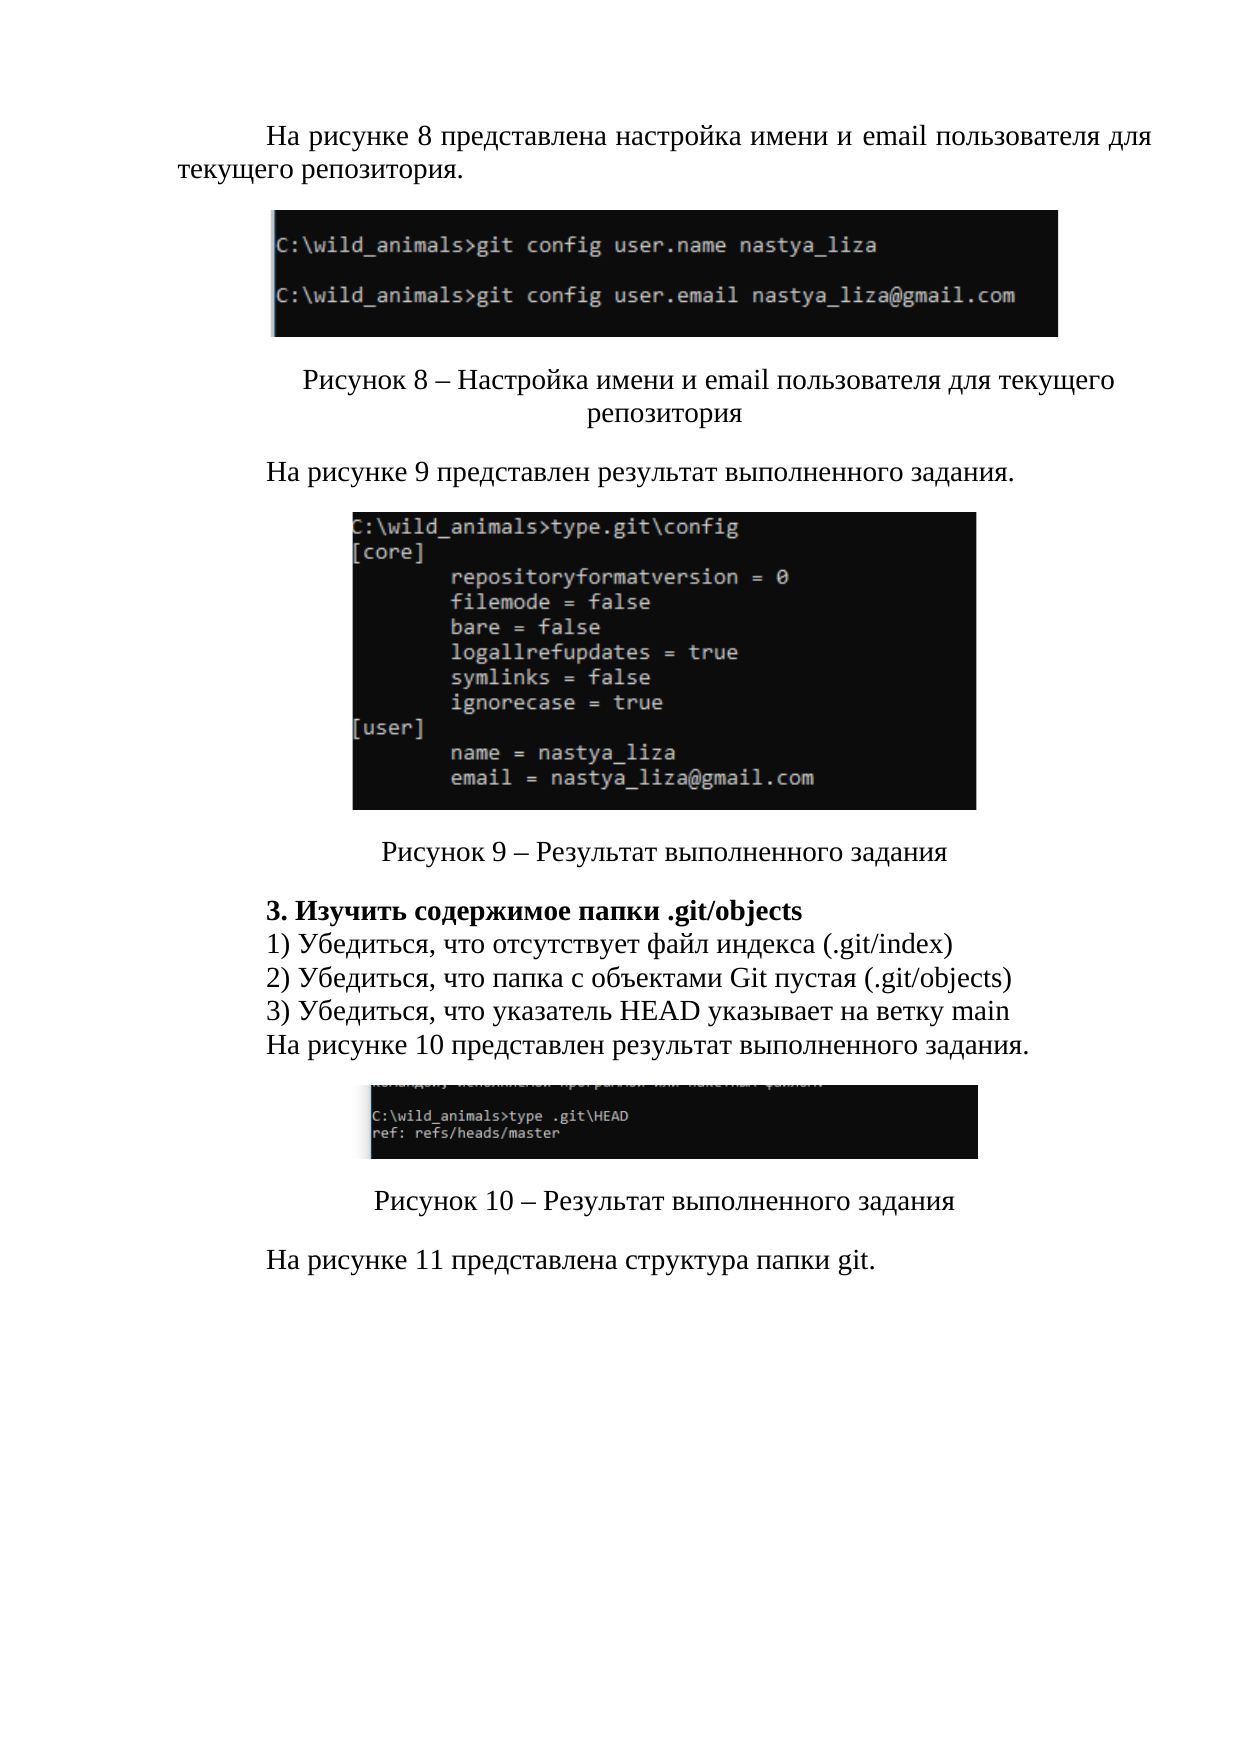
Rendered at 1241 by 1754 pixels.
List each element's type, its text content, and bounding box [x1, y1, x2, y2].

picture [351, 1085, 978, 1159]
text 3) Убедиться, что указатель HEAD указывает на ветку main [177, 993, 1152, 1027]
text 3. Изучить содержимое папки .git/objects [177, 893, 1152, 926]
text На рисунке 9 представлен результат выполненного задания. [177, 454, 1152, 487]
text На рисунке 8 представлена настройка имени и email пользователя для текущего репозитория. [177, 118, 1152, 185]
text Рисунок 10 – Результат выполненного задания [177, 1183, 1152, 1217]
text На рисунке 11 представлена структура папки git. [177, 1242, 1152, 1276]
text Рисунок 9 – Результат выполненного задания [177, 834, 1152, 868]
text 2) Убедиться, что папка с объектами Git пустая (.git/objects) [177, 960, 1152, 993]
text Рисунок 8 – Настройка имени и email пользователя для текущего репозитория [177, 362, 1152, 429]
picture [352, 512, 977, 810]
text На рисунке 10 представлен результат выполненного задания. [177, 1027, 1152, 1061]
text 1) Убедиться, что отсутствует файл индекса (.git/index) [177, 926, 1152, 960]
picture [270, 210, 1059, 337]
